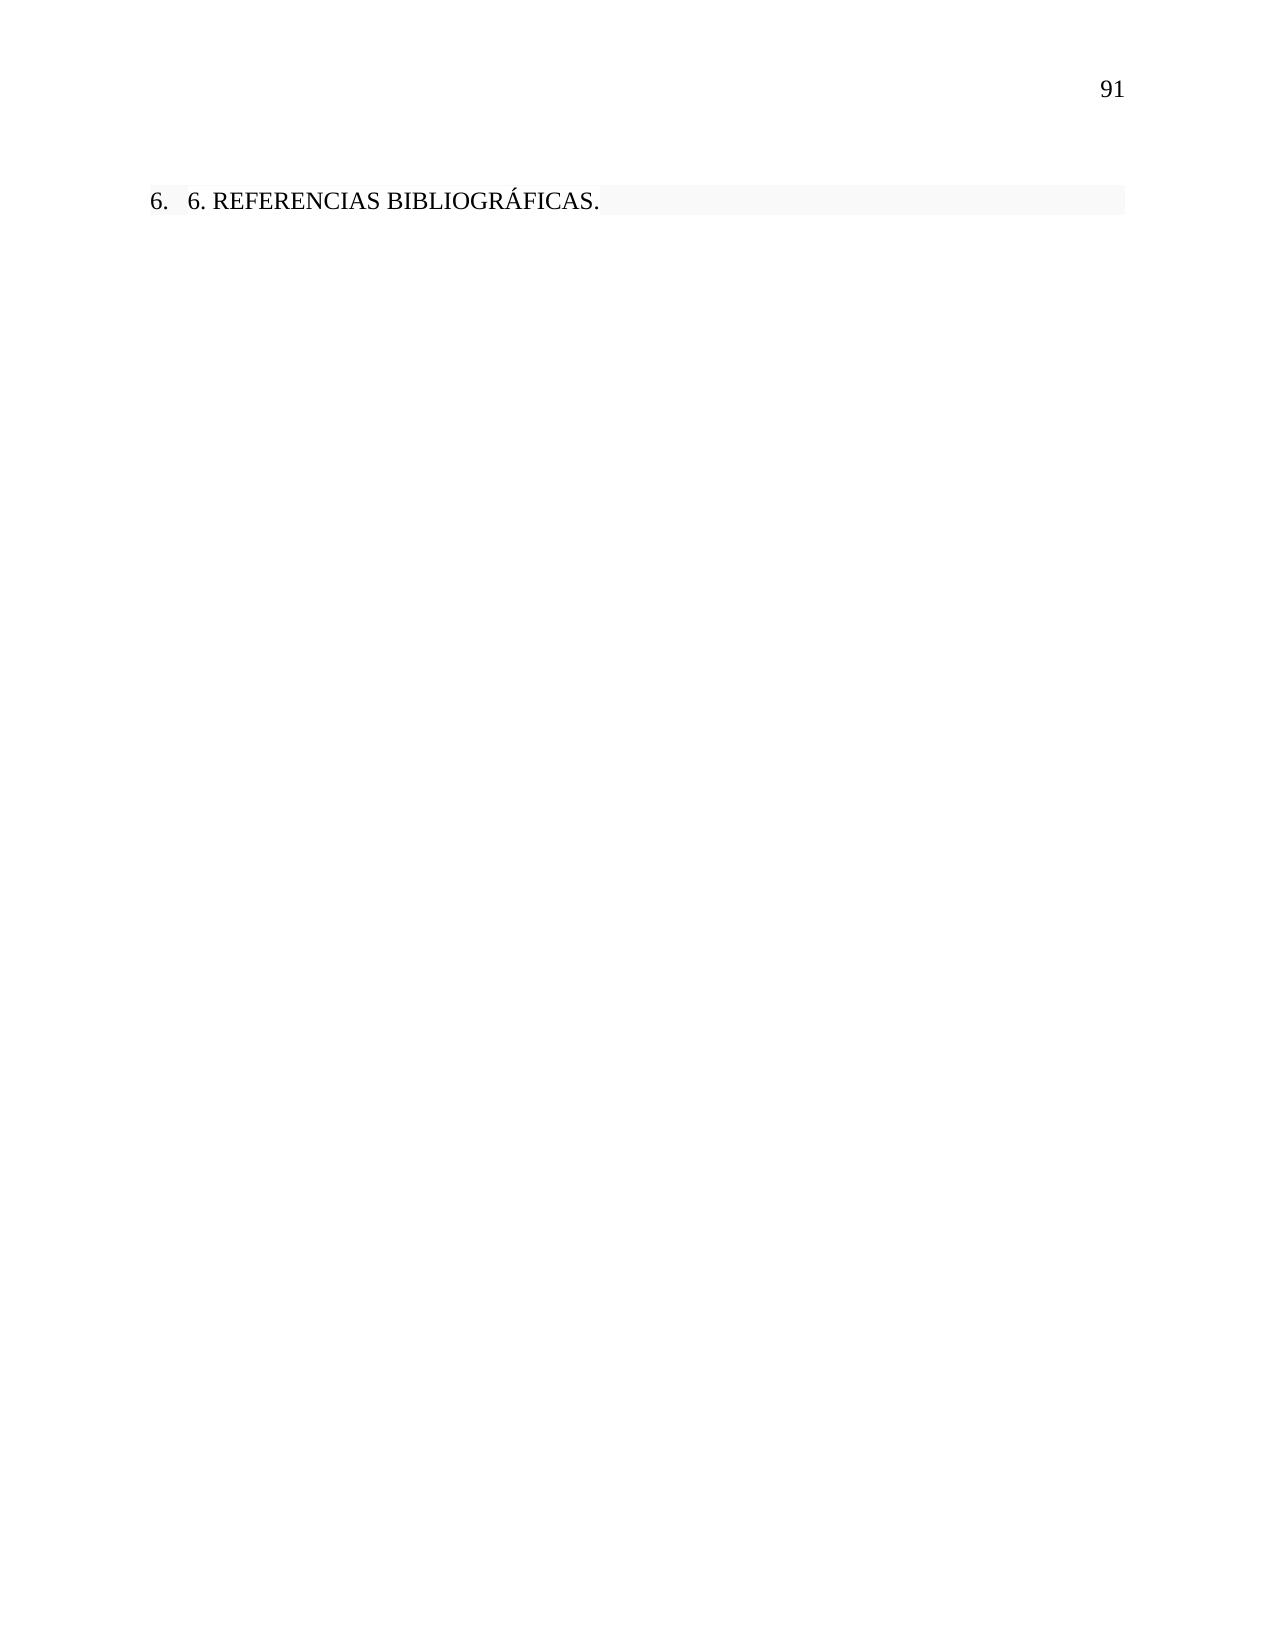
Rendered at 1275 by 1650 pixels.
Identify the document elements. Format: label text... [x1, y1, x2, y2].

subtitle 6. REFERENCIAS BIBLIOGRÁFICAS. [150, 185, 1125, 215]
